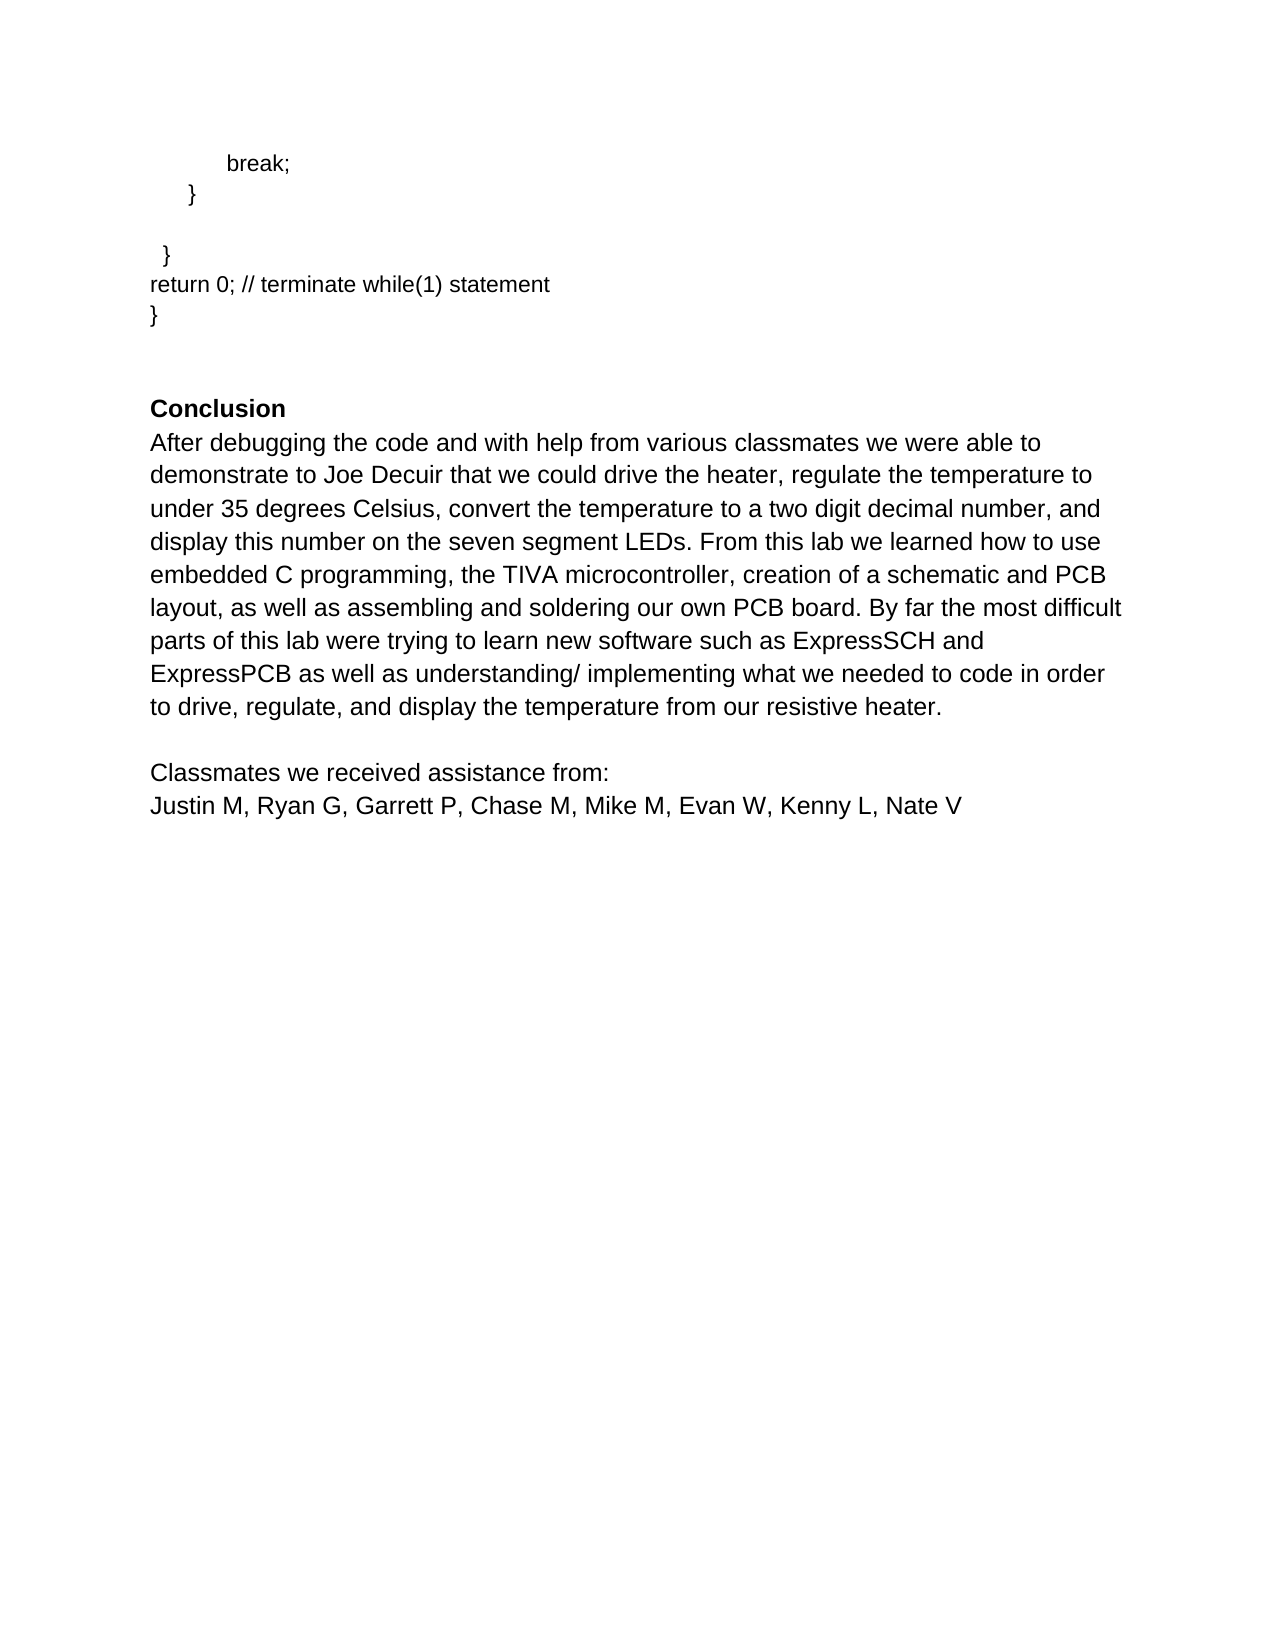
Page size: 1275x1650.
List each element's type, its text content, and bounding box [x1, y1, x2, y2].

text Justin M, Ryan G, Garrett P, Chase M, Mike M, Evan W, Kenny L, Nate V [150, 791, 1125, 819]
text Conclusion [150, 394, 1125, 423]
text } [150, 180, 1125, 207]
text Classmates we received assistance from: [150, 758, 1125, 786]
text } [150, 301, 1125, 327]
text break; [150, 150, 1125, 176]
text After debugging the code and with help from various classmates we were able to demonstrate to Joe Decuir that we could drive the heater, regulate the temperature to under 35 degrees Celsius, convert the temperature to a two digit decimal number, and display this number on the seven segment LEDs. From this lab we learned how to use embedded C programming, the TIVA microcontroller, creation of a schematic and PCB layout, as well as assembling and soldering our own PCB board. By far the most difficult parts of this lab were trying to learn new software such as ExpressSCH and ExpressPCB as well as understanding/ implementing what we needed to code in order to drive, regulate, and display the temperature from our resistive heater. [150, 427, 1125, 720]
text } [150, 241, 1125, 267]
text return 0; // terminate while(1) statement [150, 271, 1125, 297]
